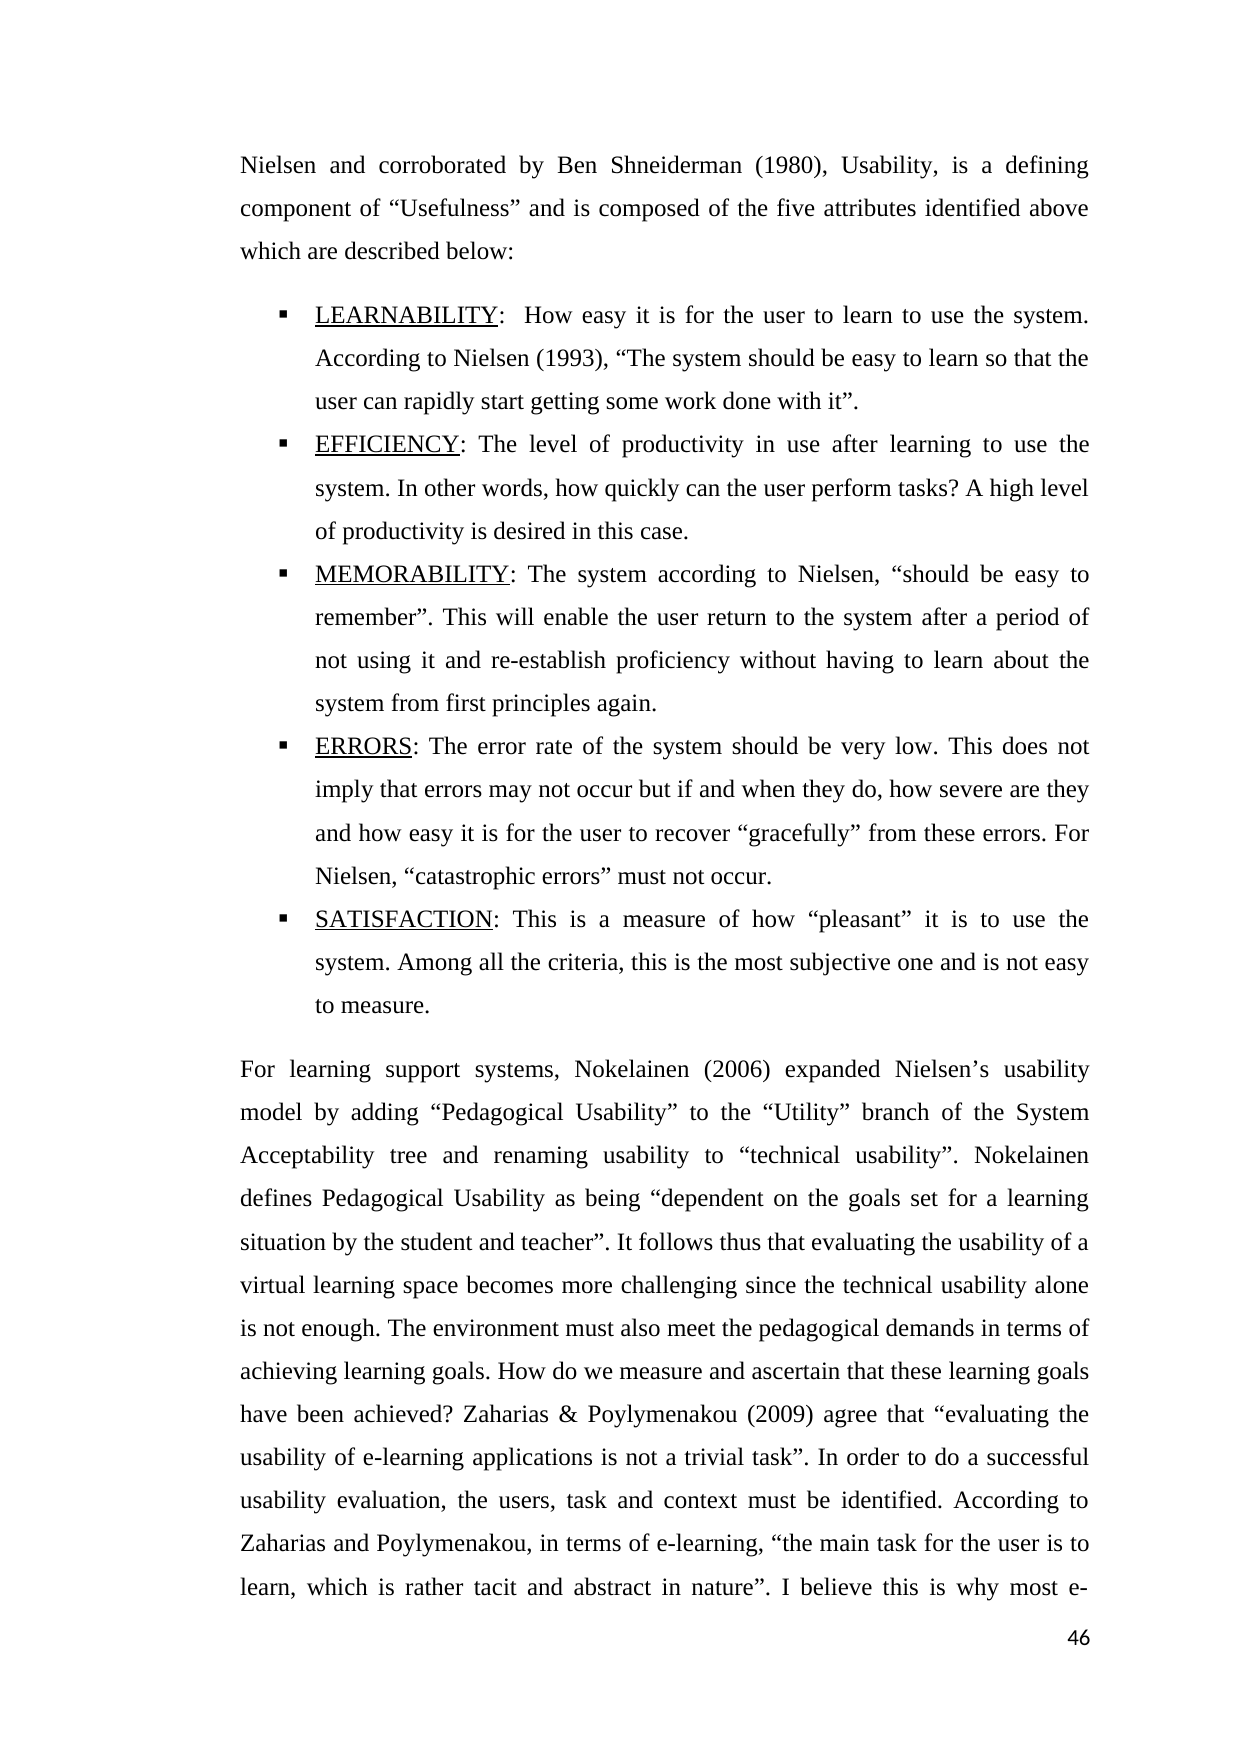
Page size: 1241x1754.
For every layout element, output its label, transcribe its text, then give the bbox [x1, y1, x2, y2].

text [240, 1054, 1090, 1600]
list ERRORS: The error rate of the system should be very low. This does not imply that errors may not occur but if and when they do, how severe are they and how easy it is for the user to recover “gracefully” from these errors. For Nielsen, “catastrophic errors” must not occur. [277, 731, 1090, 889]
list MEMORABILITY: The system according to Nielsen, “should be easy to remember”. This will enable the user return to the system after a period of not using it and re-establish proficiency without having to learn about the system from first principles again. [277, 559, 1090, 717]
list EFFICIENCY: The level of productivity in use after learning to use the system. In other words, how quickly can the user perform tasks? A high level of productivity is desired in this case. [277, 429, 1090, 544]
list SATISFACTION: This is a measure of how “pleasant” it is to use the system. Among all the criteria, this is the most subjective one and is not easy to measure. [277, 904, 1090, 1019]
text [240, 150, 1090, 265]
list LEARNABILITY: How easy it is for the user to learn to use the system. According to Nielsen (1993), “The system should be easy to learn so that the user can rapidly start getting some work done with it”. [277, 300, 1090, 415]
